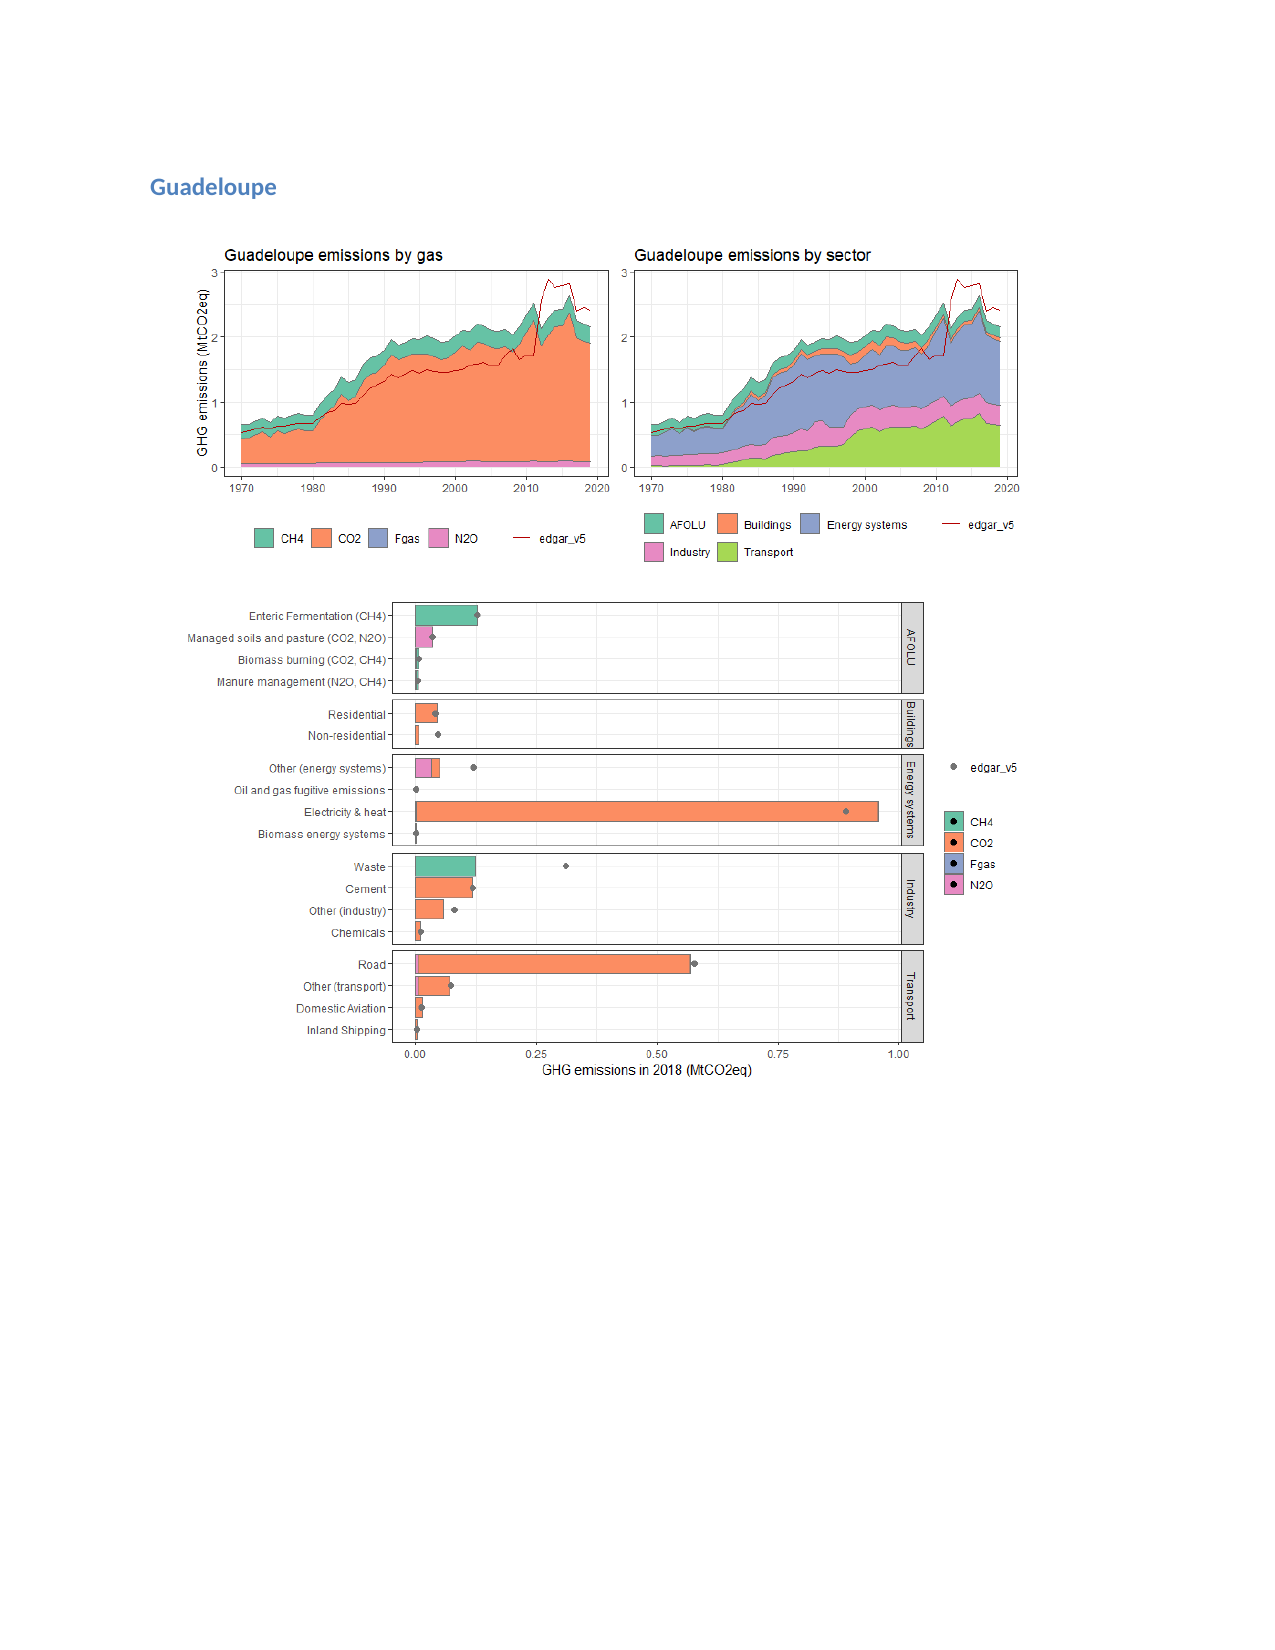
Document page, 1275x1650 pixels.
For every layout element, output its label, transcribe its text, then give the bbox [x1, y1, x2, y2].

picture [168, 220, 1044, 1096]
subtitle Guadeloupe [150, 171, 1125, 201]
